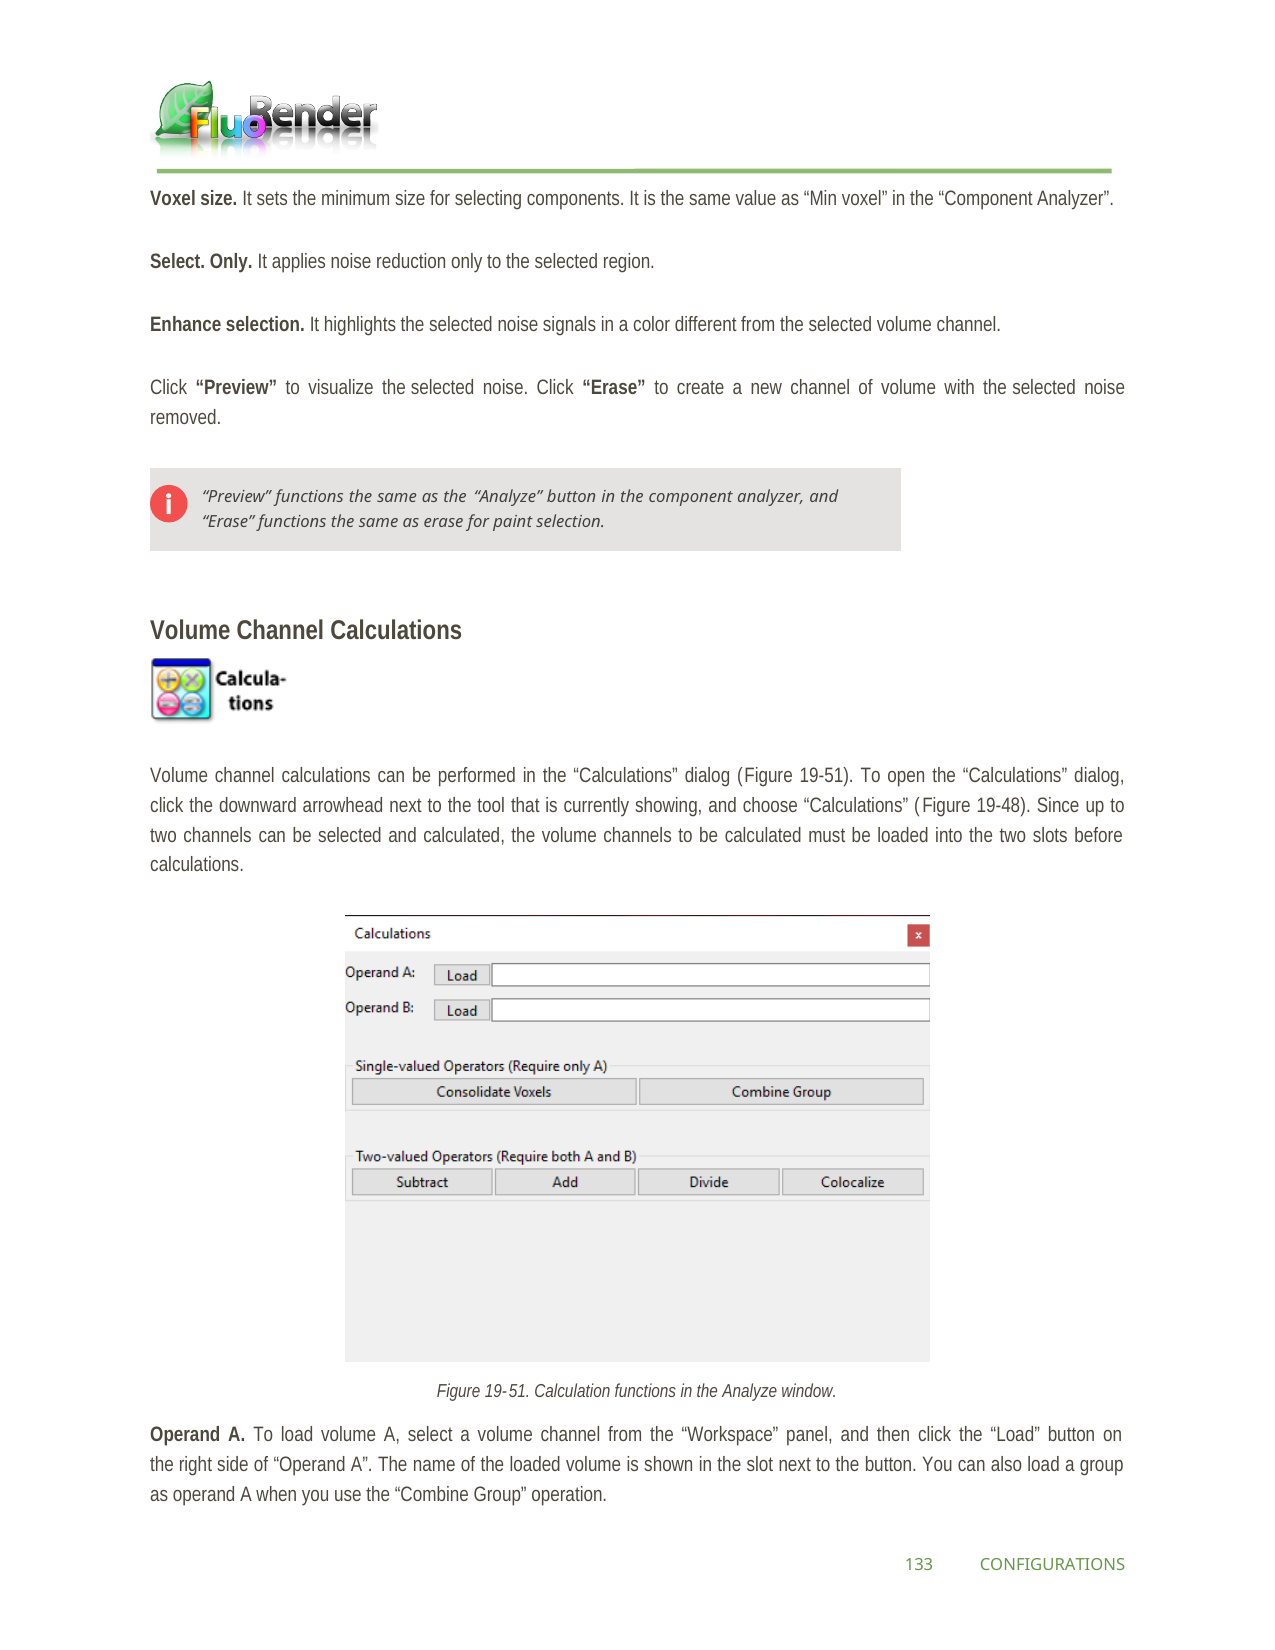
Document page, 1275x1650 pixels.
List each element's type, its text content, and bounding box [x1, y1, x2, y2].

picture [150, 657, 291, 724]
text Click “Preview” to visualize the selected noise. Click “Erase” to create a new channel of volume with the selected noise removed. [150, 375, 1125, 429]
picture [345, 915, 930, 1362]
text Select. Only. It applies noise reduction only to the selected region. [150, 249, 1125, 273]
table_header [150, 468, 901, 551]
picture [150, 75, 379, 162]
text Voxel size. It sets the minimum size for selecting components. It is the same value as “Min voxel” in the “Component Analyzer”. [150, 185, 1125, 209]
text Operand A. To load volume A, select a volume channel from the “Workspace” panel, and then click the “Load” button on the right side of “Operand A”. The name of the loaded volume is shown in the slot next to the button. You can also load a group as operand A when you use the “Combine Group” operation. [150, 1422, 1125, 1506]
text Enhance selection. It highlights the selected noise signals in a color different from the selected volume channel. [150, 312, 1125, 336]
subtitle Volume Channel Calculations [150, 614, 1125, 645]
